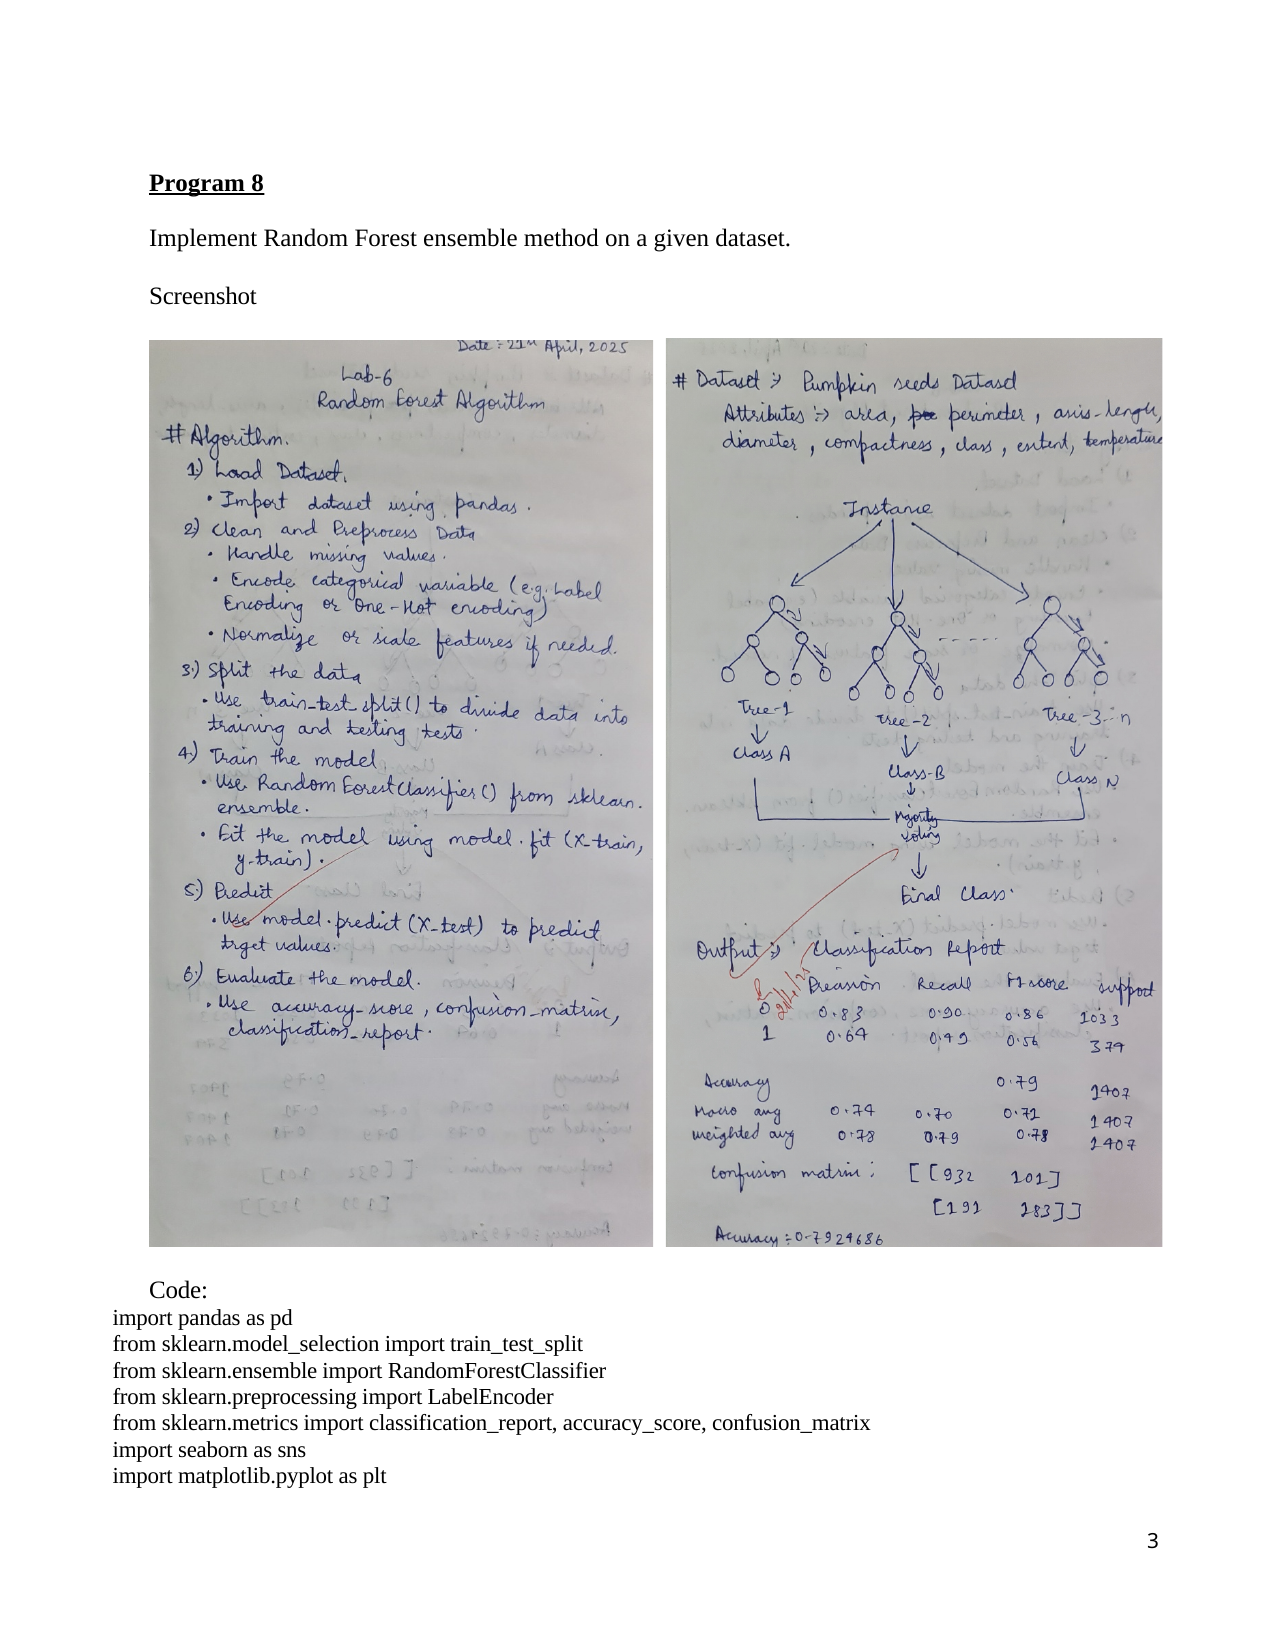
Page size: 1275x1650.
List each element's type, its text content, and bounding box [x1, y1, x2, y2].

subtitle Program 8 [149, 168, 1162, 197]
text import pandas as pd [112, 1304, 1162, 1330]
text from sklearn.preprocessing import LabelEncoder [112, 1383, 1162, 1409]
text import seaborn as sns [112, 1436, 1162, 1462]
picture [665, 338, 1163, 1247]
text from sklearn.ensemble import RandomForestClassifier [112, 1357, 1162, 1383]
text from sklearn.model_selection import train_test_split [112, 1330, 1162, 1357]
text Implement Random Forest ensemble method on a given dataset. [112, 223, 1162, 252]
text Code: [149, 1275, 1162, 1304]
text import matplotlib.pyplot as plt [112, 1462, 1162, 1488]
picture [149, 340, 654, 1247]
text from sklearn.metrics import classification_report, accuracy_score, confusion_matrix [112, 1409, 1162, 1436]
text Screenshot [149, 281, 1162, 310]
